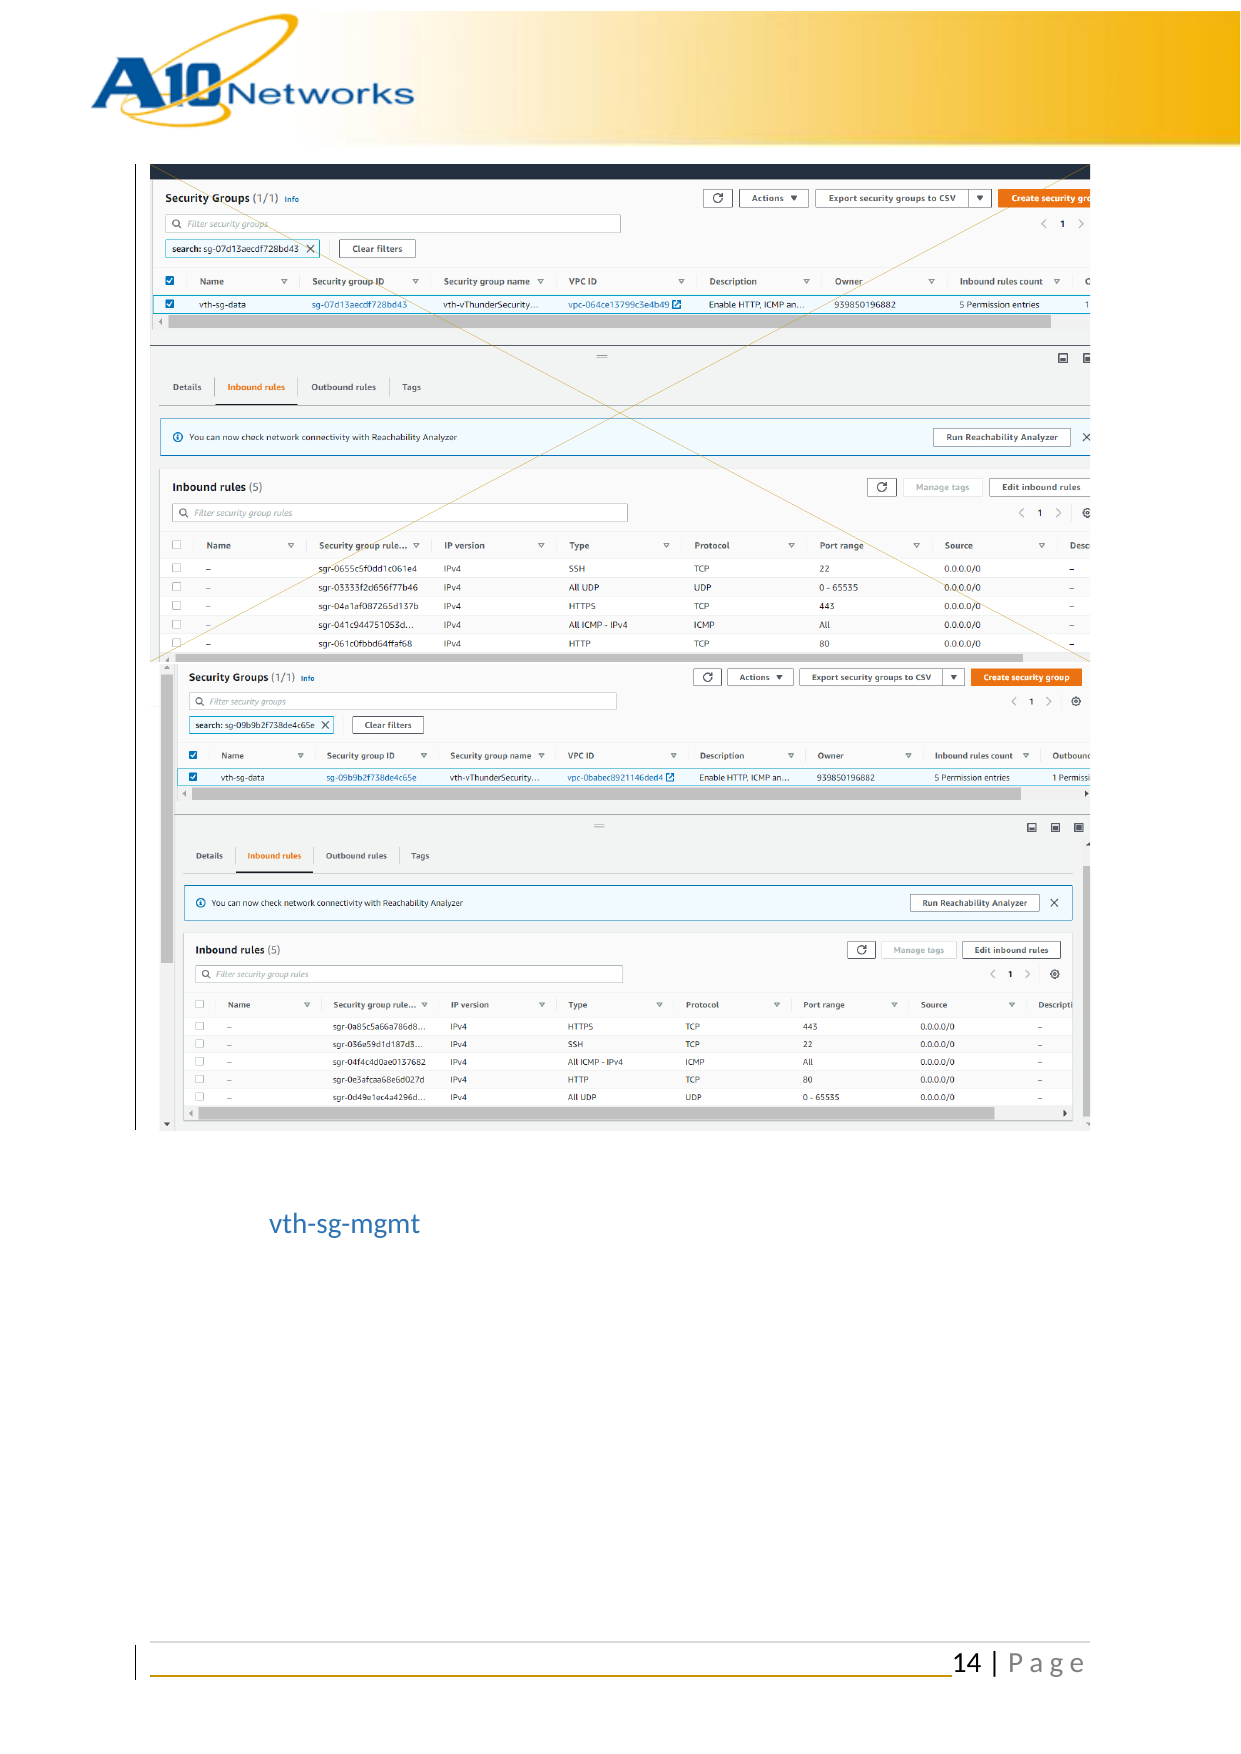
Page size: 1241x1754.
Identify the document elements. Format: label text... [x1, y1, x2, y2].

picture [150, 165, 617, 661]
picture [848, 165, 1091, 294]
picture [403, 297, 837, 312]
picture [152, 164, 1088, 294]
picture [0, 11, 1241, 147]
picture [152, 414, 1088, 662]
picture [150, 664, 1091, 1131]
picture [814, 296, 1091, 312]
text vth-sg-mgmt [262, 1205, 1090, 1240]
picture [437, 315, 803, 412]
picture [623, 314, 1091, 661]
